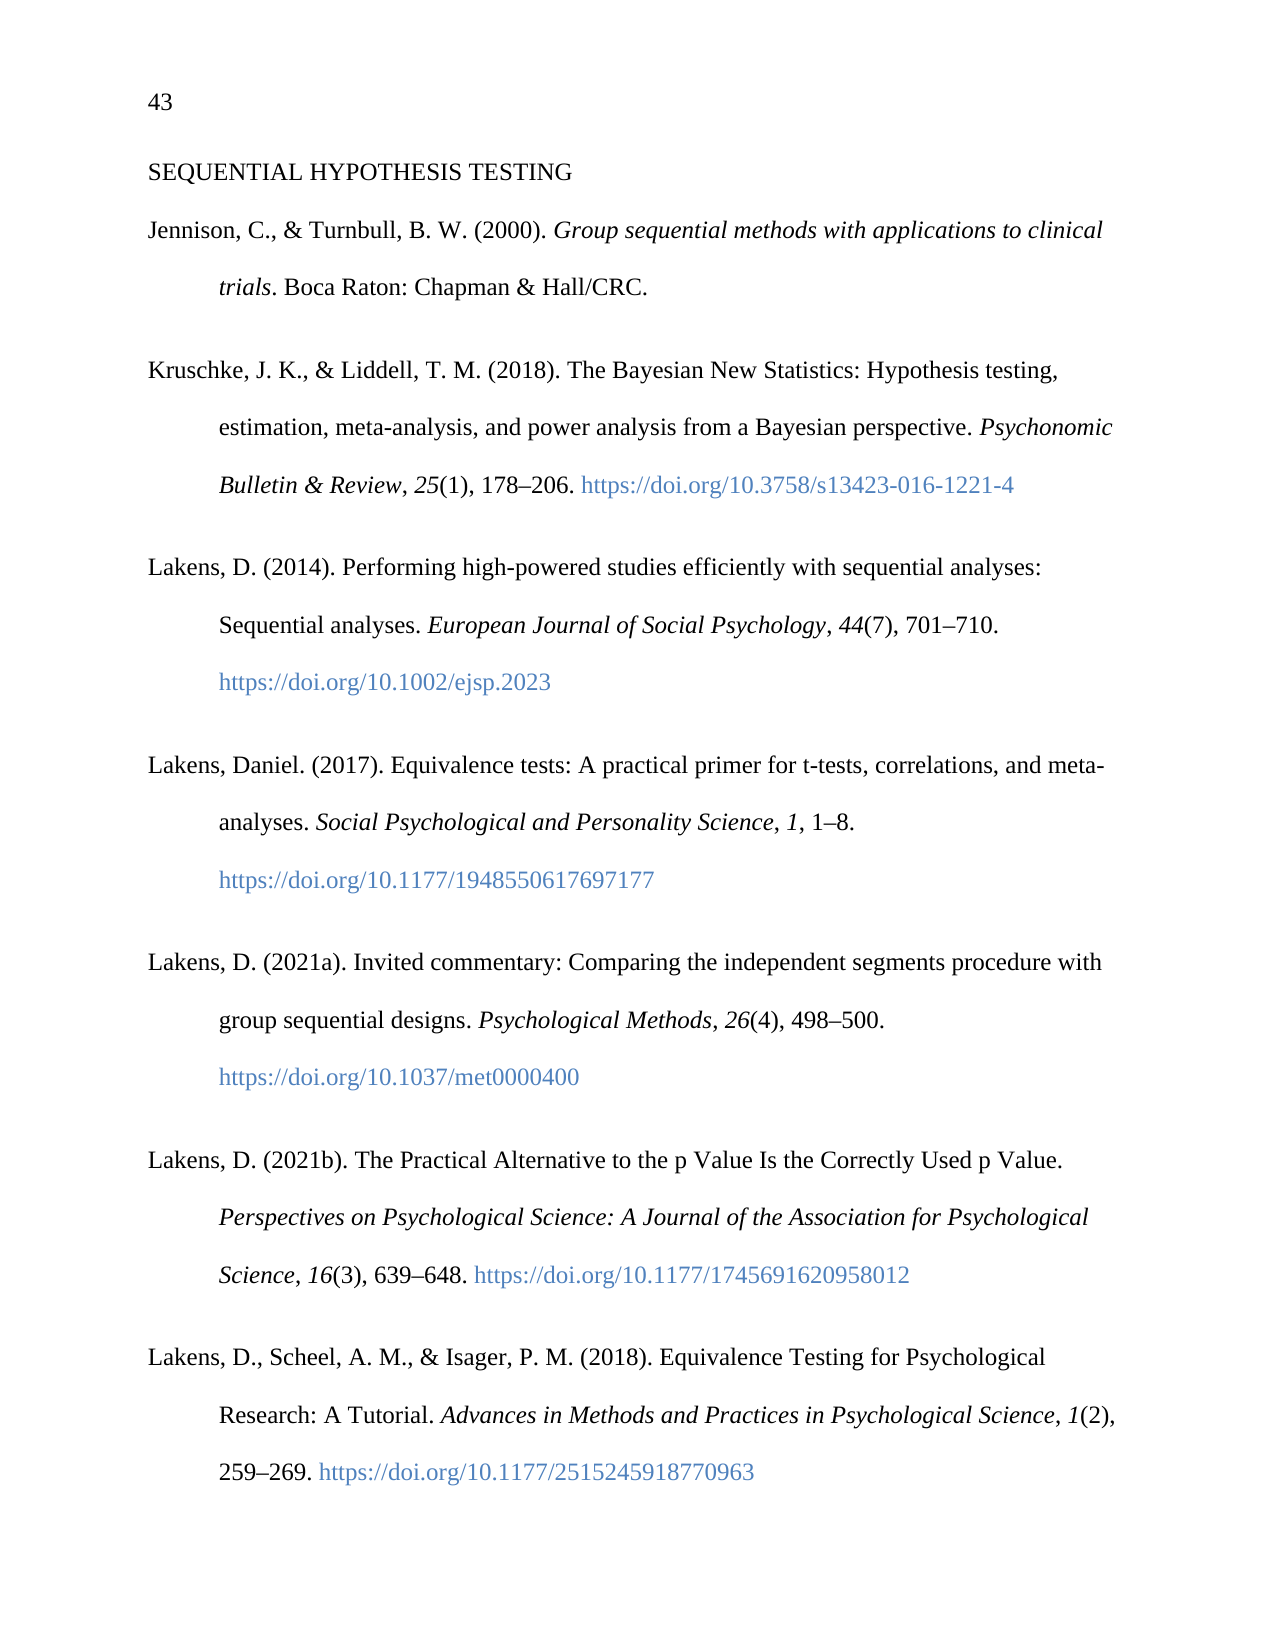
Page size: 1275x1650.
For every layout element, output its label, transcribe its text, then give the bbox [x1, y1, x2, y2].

text Lakens, D. (2014). Performing high-powered studies efficiently with sequential analyses: Sequential analyses. European Journal of Social Psychology, 44(7), 701–710. https://doi.org/10.1002/ejsp.2023 [148, 552, 1127, 696]
text Kruschke, J. K., & Liddell, T. M. (2018). The Bayesian New Statistics: Hypothesis testing, estimation, meta-analysis, and power analysis from a Bayesian perspective. Psychonomic Bulletin & Review, 25(1), 178–206. https://doi.org/10.3758/s13423-016-1221-4 [148, 355, 1127, 499]
text Jennison, C., & Turnbull, B. W. (2000). Group sequential methods with applications to clinical trials. Boca Raton: Chapman & Hall/CRC. [148, 215, 1127, 301]
text Lakens, D. (2021b). The Practical Alternative to the p Value Is the Correctly Used p Value. Perspectives on Psychological Science: A Journal of the Association for Psychological Science, 16(3), 639–648. https://doi.org/10.1177/1745691620958012 [148, 1145, 1127, 1289]
text Lakens, Daniel. (2017). Equivalence tests: A practical primer for t-tests, correlations, and meta-analyses. Social Psychological and Personality Science, 1, 1–8. https://doi.org/10.1177/1948550617697177 [148, 750, 1127, 894]
text Lakens, D. (2021a). Invited commentary: Comparing the independent segments procedure with group sequential designs. Psychological Methods, 26(4), 498–500. https://doi.org/10.1037/met0000400 [148, 947, 1127, 1091]
text Lakens, D., Scheel, A. M., & Isager, P. M. (2018). Equivalence Testing for Psychological Research: A Tutorial. Advances in Methods and Practices in Psychological Science, 1(2), 259–269. https://doi.org/10.1177/2515245918770963 [148, 1342, 1127, 1486]
